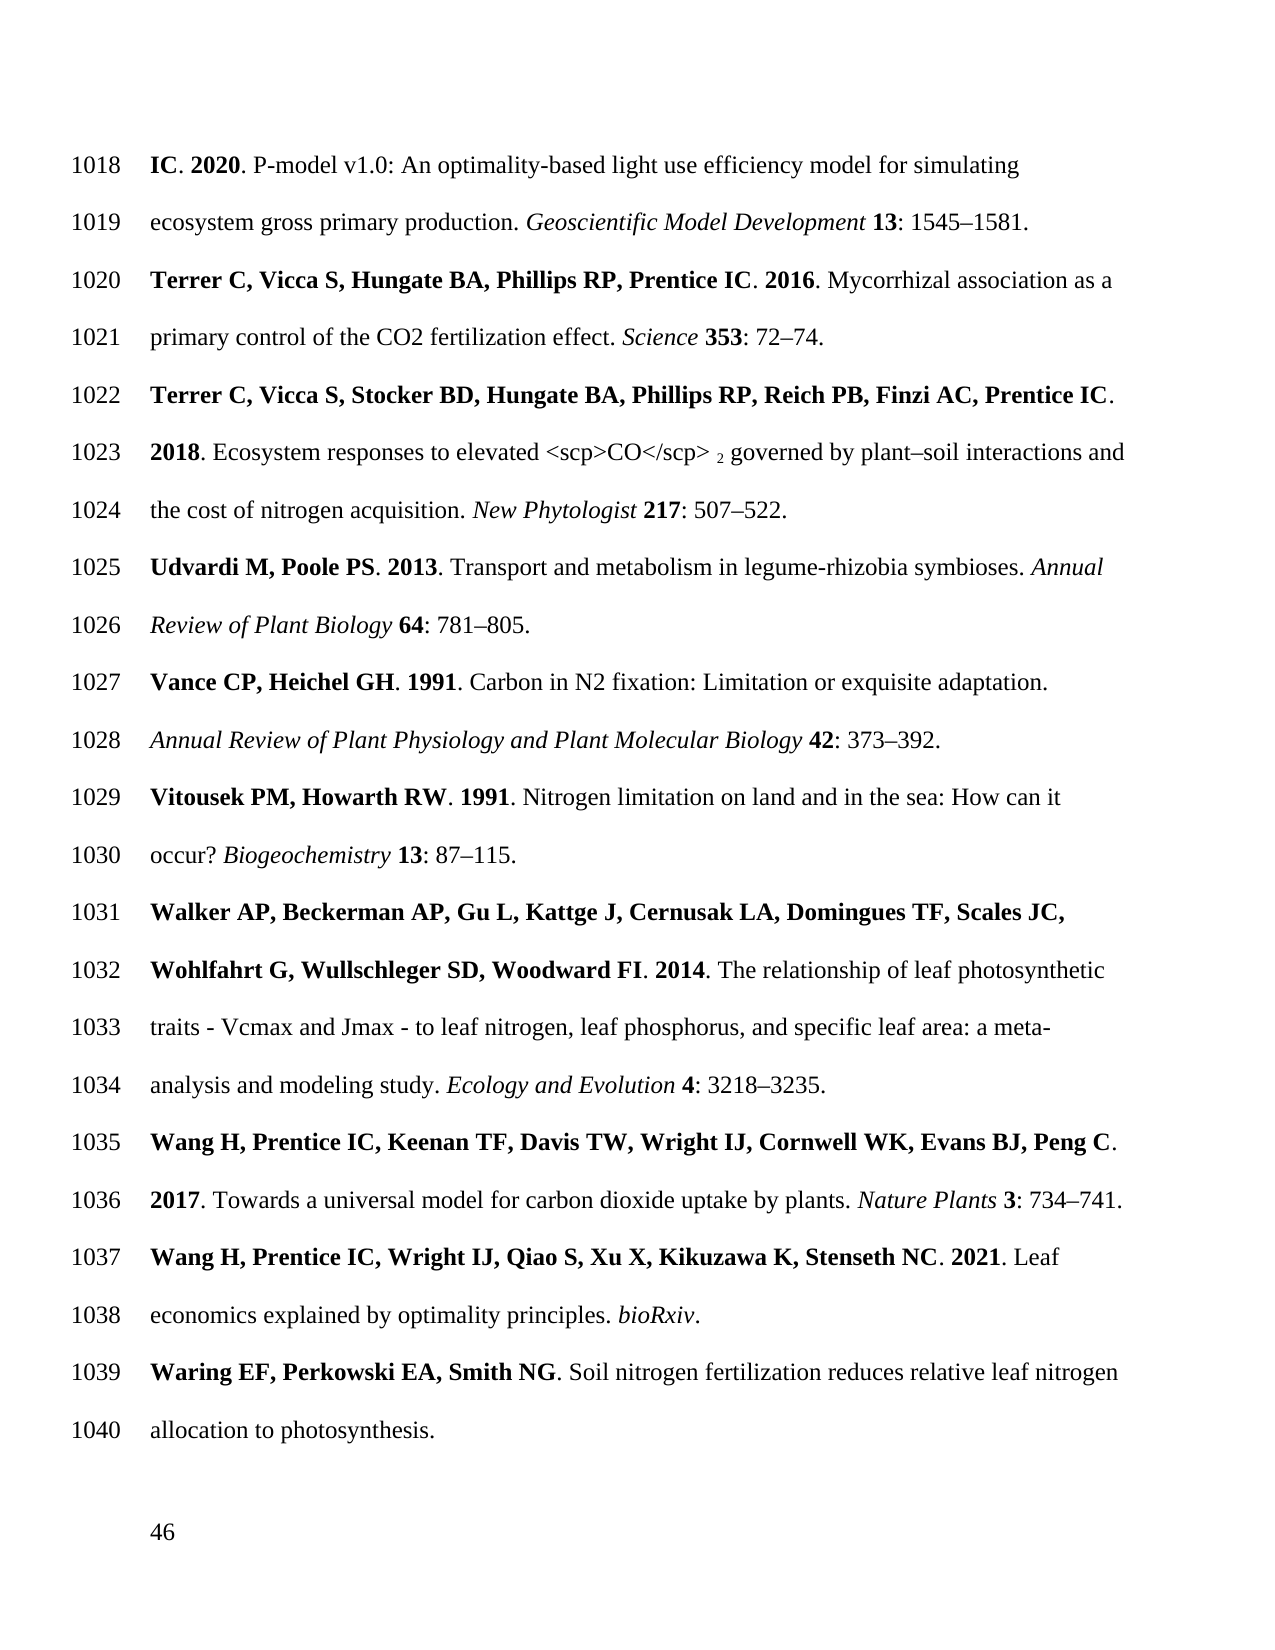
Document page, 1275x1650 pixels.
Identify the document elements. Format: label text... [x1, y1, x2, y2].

text Vance CP, Heichel GH. 1991. Carbon in N2 fixation: Limitation or exquisite adaptation. Annual Review of Plant Physiology and Plant Molecular Biology 42: 373–392. [150, 667, 1125, 754]
text Wang H, Prentice IC, Wright IJ, Qiao S, Xu X, Kikuzawa K, Stenseth NC. 2021. Leaf economics explained by optimality principles. bioRxiv. [150, 1242, 1125, 1329]
text Udvardi M, Poole PS. 2013. Transport and metabolism in legume-rhizobia symbioses. Annual Review of Plant Biology 64: 781–805. [150, 552, 1125, 639]
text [150, 150, 1125, 236]
text Walker AP, Beckerman AP, Gu L, Kattge J, Cernusak LA, Domingues TF, Scales JC, Wohlfahrt G, Wullschleger SD, Woodward FI. 2014. The relationship of leaf photosynthetic traits - Vcmax and Jmax - to leaf nitrogen, leaf phosphorus, and specific leaf area: a meta-analysis and modeling study. Ecology and Evolution 4: 3218–3235. [150, 897, 1125, 1099]
text Waring EF, Perkowski EA, Smith NG. Soil nitrogen fertilization reduces relative leaf nitrogen allocation to photosynthesis. [150, 1357, 1125, 1444]
text Vitousek PM, Howarth RW. 1991. Nitrogen limitation on land and in the sea: How can it occur? Biogeochemistry 13: 87–115. [150, 782, 1125, 869]
text Terrer C, Vicca S, Stocker BD, Hungate BA, Phillips RP, Reich PB, Finzi AC, Prentice IC. 2018. Ecosystem responses to elevated <scp>CO</scp> 2 governed by plant–soil interactions and the cost of nitrogen acquisition. New Phytologist 217: 507–522. [150, 380, 1125, 524]
text Terrer C, Vicca S, Hungate BA, Phillips RP, Prentice IC. 2016. Mycorrhizal association as a primary control of the CO2 fertilization effect. Science 353: 72–74. [150, 265, 1125, 351]
text Wang H, Prentice IC, Keenan TF, Davis TW, Wright IJ, Cornwell WK, Evans BJ, Peng C. 2017. Towards a universal model for carbon dioxide uptake by plants. Nature Plants 3: 734–741. [150, 1127, 1125, 1214]
